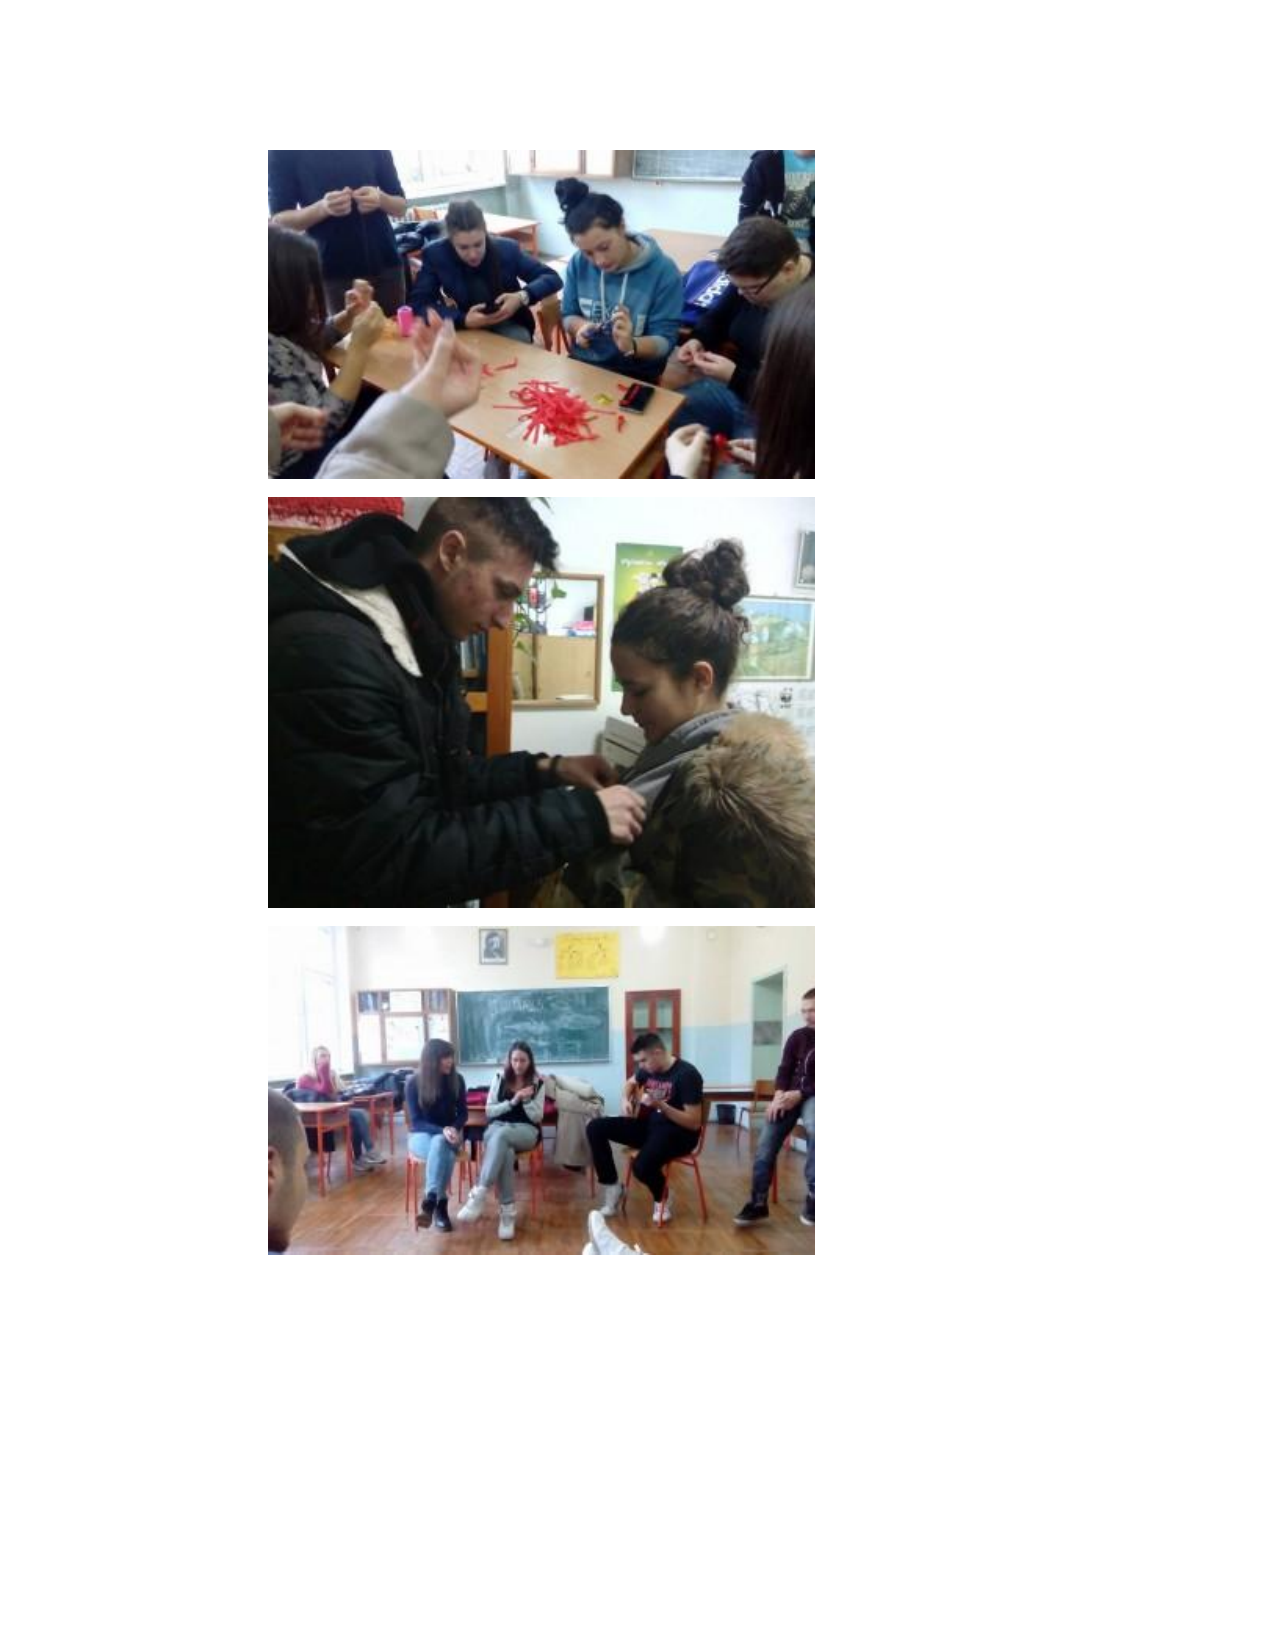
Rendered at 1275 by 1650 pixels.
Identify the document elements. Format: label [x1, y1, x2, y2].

picture [268, 497, 815, 908]
picture [268, 150, 815, 479]
picture [268, 926, 815, 1255]
